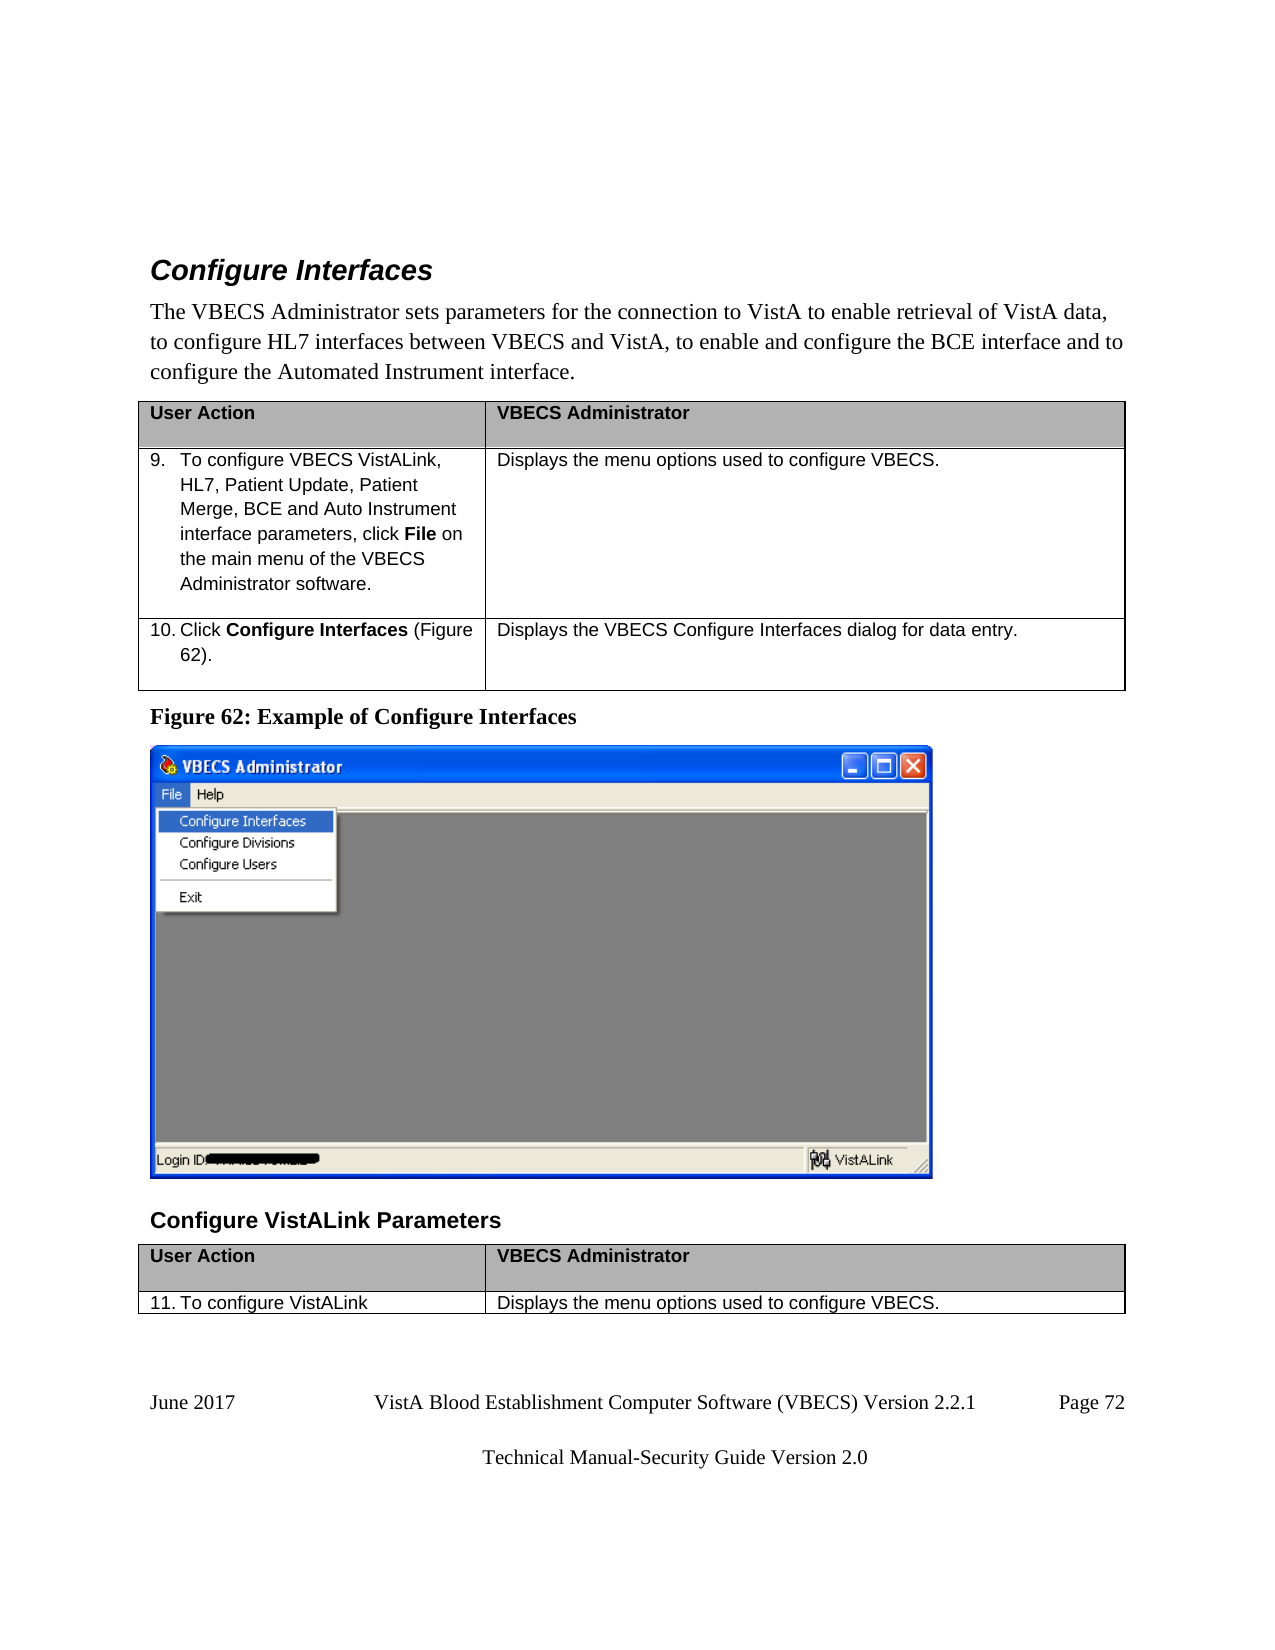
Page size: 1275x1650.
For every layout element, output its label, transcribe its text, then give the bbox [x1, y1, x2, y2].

table_header User Action [139, 402, 485, 447]
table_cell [486, 1292, 1124, 1313]
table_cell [139, 1292, 485, 1313]
subtitle Configure VistALink Parameters [150, 1207, 1125, 1234]
text Figure 62: Example of Configure Interfaces [150, 703, 1125, 729]
table_cell Click Configure Interfaces (Figure 62). [139, 619, 485, 689]
table_header VBECS Administrator [486, 1245, 1124, 1291]
table_cell Displays the VBECS Configure Interfaces dialog for data entry. [486, 619, 1124, 689]
subtitle Configure Interfaces [150, 253, 1125, 286]
table_cell Displays the menu options used to configure VBECS. [486, 449, 1124, 618]
table_header VBECS Administrator [486, 402, 1124, 447]
text The VBECS Administrator sets parameters for the connection to VistA to enable retrieval of VistA data, to configure HL7 interfaces between VBECS and VistA, to enable and configure the BCE interface and to configure the Automated Instrument interface. [150, 298, 1125, 384]
picture [150, 745, 933, 1179]
table_cell To configure VBECS VistALink, HL7, Patient Update, Patient Merge, BCE and Auto Instrument interface parameters, click File on the main menu of the VBECS Administrator software. [139, 449, 485, 618]
table_header User Action [139, 1245, 485, 1291]
